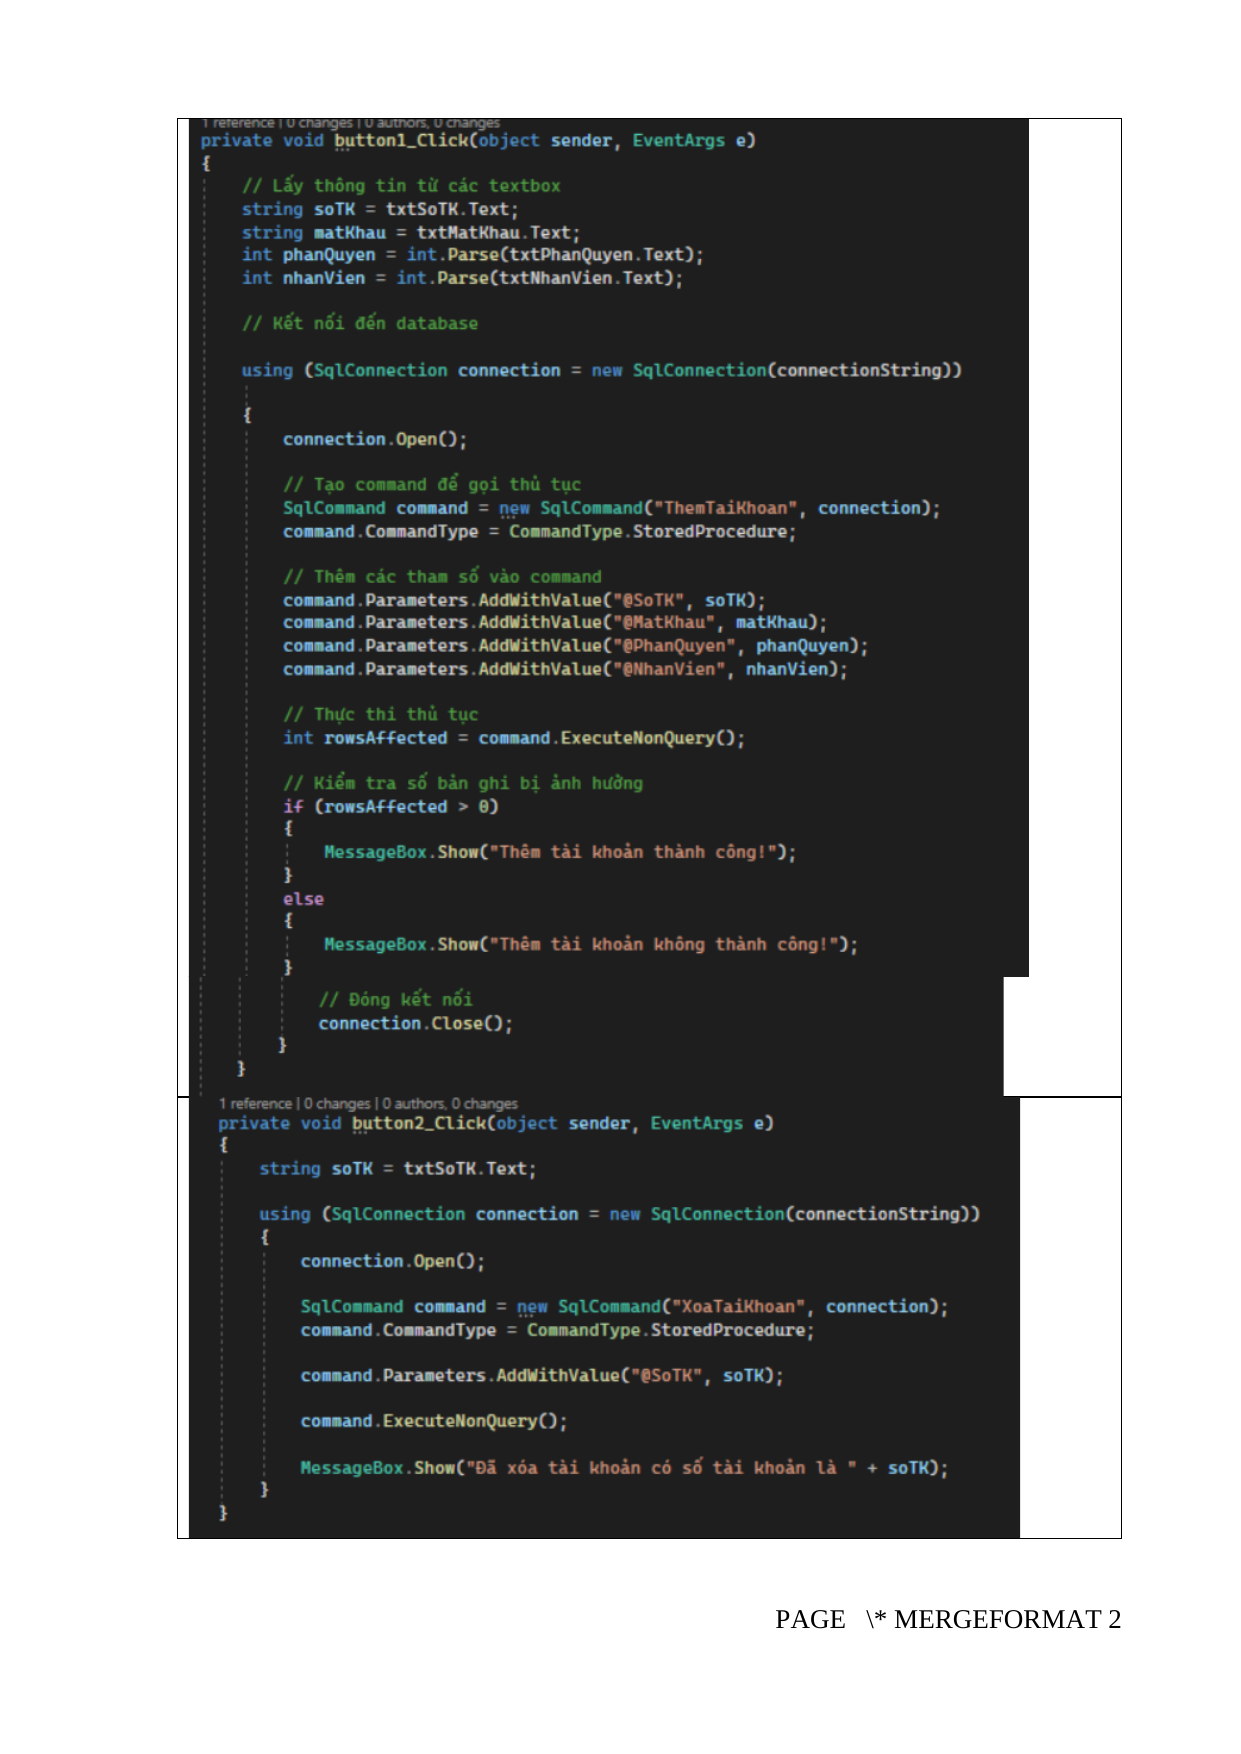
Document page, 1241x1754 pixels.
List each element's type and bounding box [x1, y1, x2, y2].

table_cell [1021, 1098, 1121, 1537]
picture [188, 119, 1029, 1538]
table_cell [178, 119, 188, 1096]
table_cell [1004, 119, 1121, 1096]
table_cell [178, 1098, 188, 1537]
